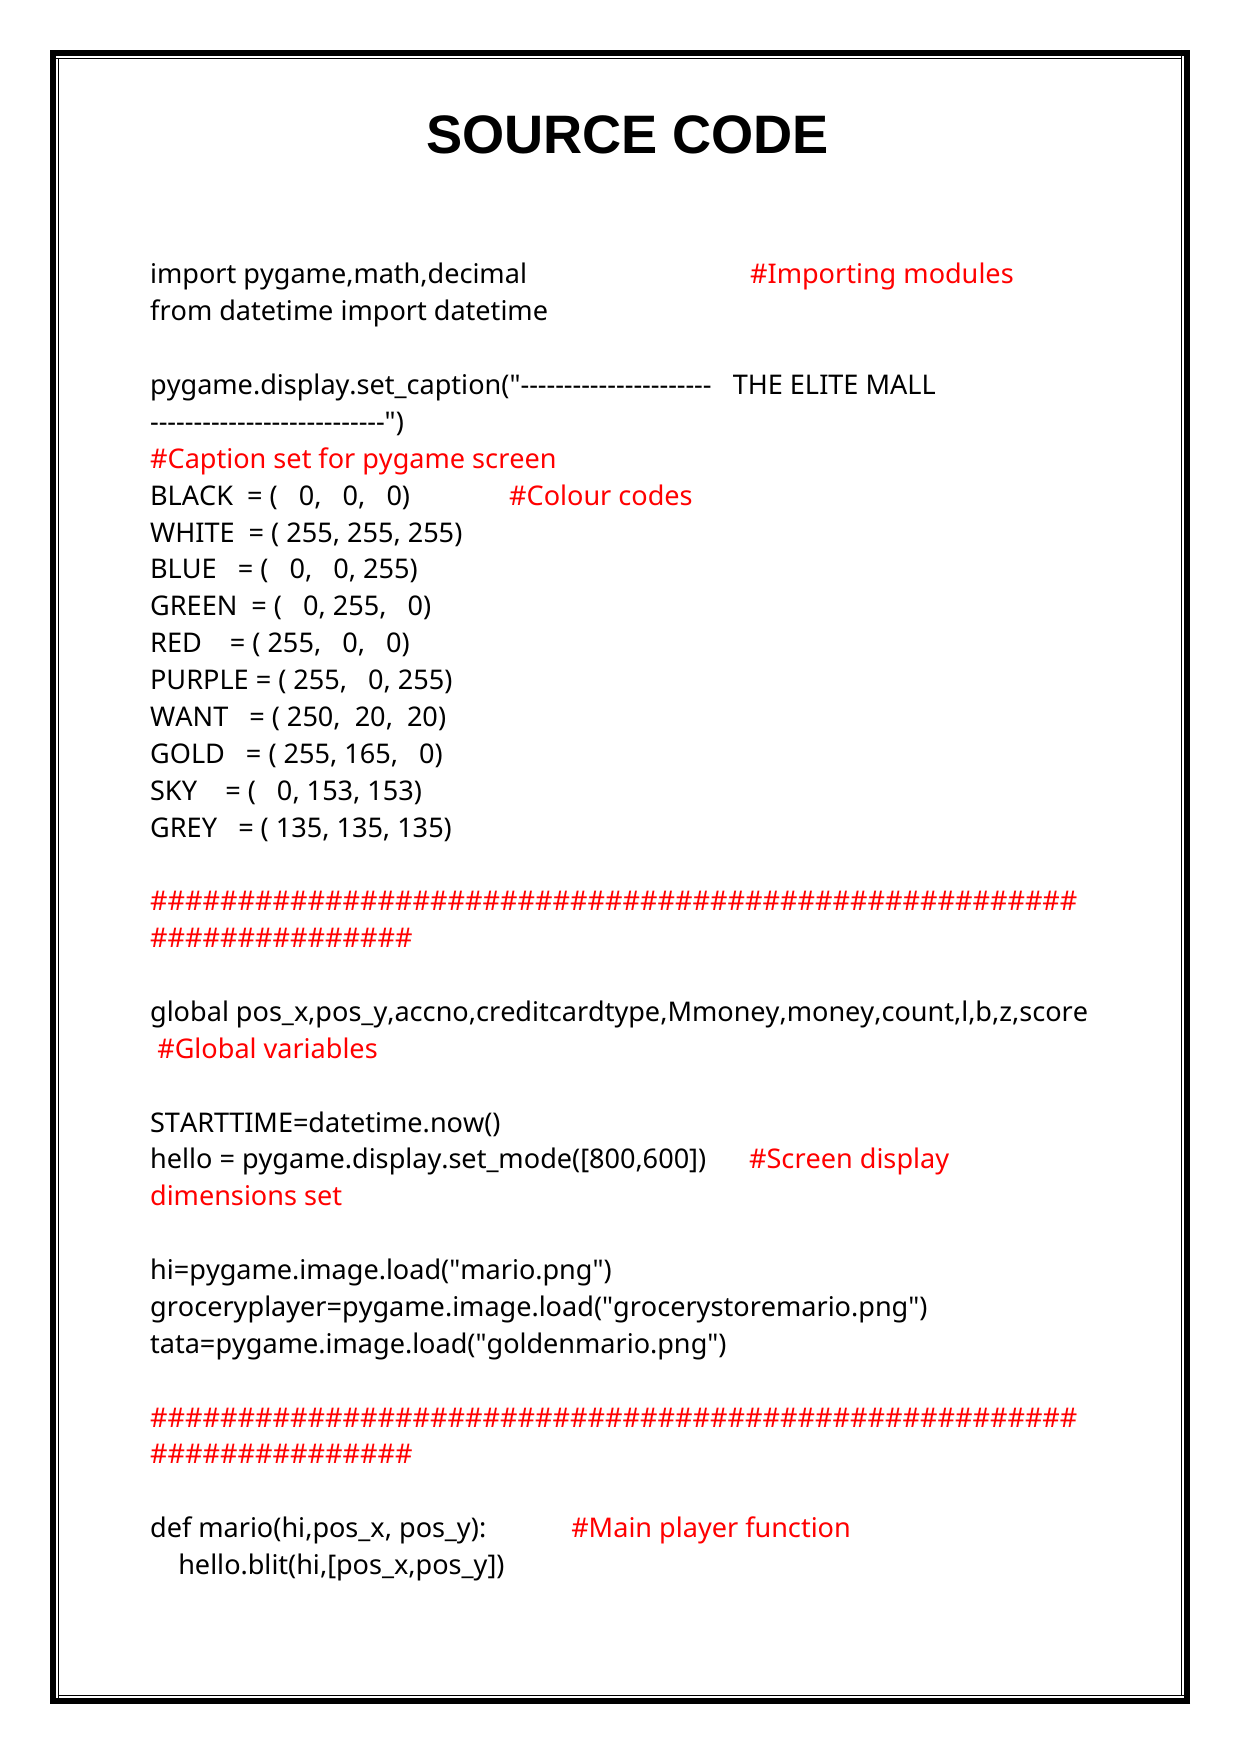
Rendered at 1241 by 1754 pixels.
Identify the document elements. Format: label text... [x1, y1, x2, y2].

text WHITE = ( 255, 255, 255) [150, 513, 1090, 550]
text STARTTIME=datetime.now() [150, 1103, 1090, 1140]
text hello = pygame.display.set_mode([800,600]) #Screen display dimensions set [150, 1140, 1090, 1214]
text def mario(hi,pos_x, pos_y): #Main player function [150, 1509, 1090, 1546]
text BLUE = ( 0, 0, 255) [150, 550, 1090, 587]
text import pygame,math,decimal #Importing modules [150, 255, 1090, 292]
text BLACK = ( 0, 0, 0) #Colour codes [150, 476, 1090, 513]
text global pos_x,pos_y,accno,creditcardtype,Mmoney,money,count,l,b,z,score [150, 992, 1090, 1029]
text RED = ( 255, 0, 0) [150, 624, 1090, 661]
text SKY = ( 0, 153, 153) [150, 771, 1090, 808]
text PURPLE = ( 255, 0, 255) [150, 661, 1090, 697]
text GREEN = ( 0, 255, 0) [150, 587, 1090, 624]
text hi=pygame.image.load("mario.png") [150, 1251, 1090, 1287]
text hello.blit(hi,[pos_x,pos_y]) [150, 1546, 1090, 1582]
text WANT = ( 250, 20, 20) [150, 697, 1090, 734]
text #Global variables [150, 1029, 1090, 1066]
text from datetime import datetime [150, 292, 1090, 329]
text groceryplayer=pygame.image.load("grocerystoremario.png") [150, 1287, 1090, 1324]
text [150, 1398, 1090, 1472]
text pygame.display.set_caption("---------------------- THE ELITE MALL ---------------------------") [150, 366, 1090, 439]
text GOLD = ( 255, 165, 0) [150, 734, 1090, 771]
text GREY = ( 135, 135, 135) [150, 808, 1090, 845]
text #Caption set for pygame screen [150, 439, 1090, 476]
text #################################################################### [150, 882, 1090, 956]
text tata=pygame.image.load("goldenmario.png") [150, 1324, 1090, 1361]
